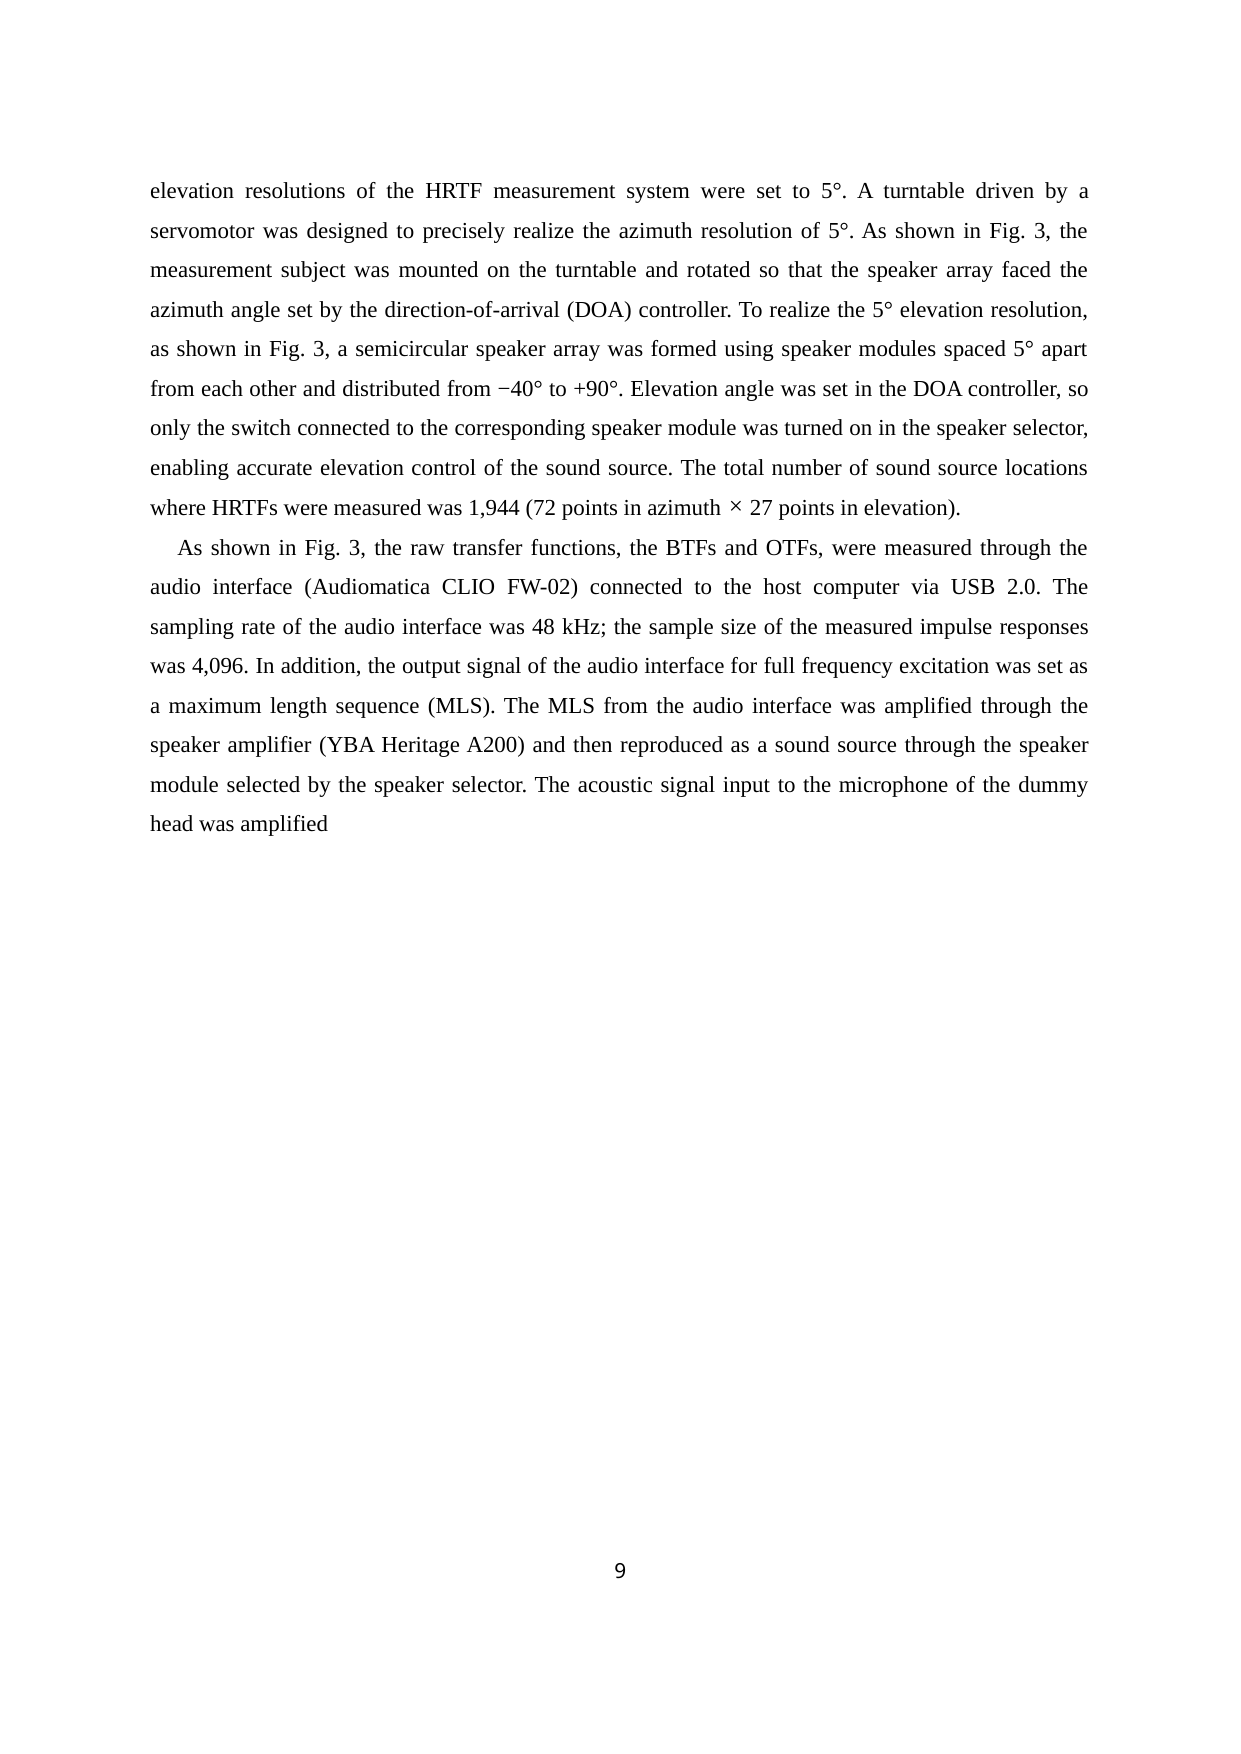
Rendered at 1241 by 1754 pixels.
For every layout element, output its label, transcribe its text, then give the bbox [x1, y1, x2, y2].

text As shown in Fig. 3, the raw transfer functions, the BTFs and OTFs, were measured through the audio interface (Audiomatica CLIO FW-02) connected to the host computer via USB 2.0. The sampling rate of the audio interface was 48 kHz; the sample size of the measured impulse responses was 4,096. In addition, the output signal of the audio interface for full frequency excitation was set as a maximum length sequence (MLS). The MLS from the audio interface was amplified through the speaker amplifier (YBA Heritage A200) and then reproduced as a sound source through the speaker module selected by the speaker selector. The acoustic signal input to the microphone of the dummy head was amplified [150, 534, 1090, 836]
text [150, 177, 1090, 521]
